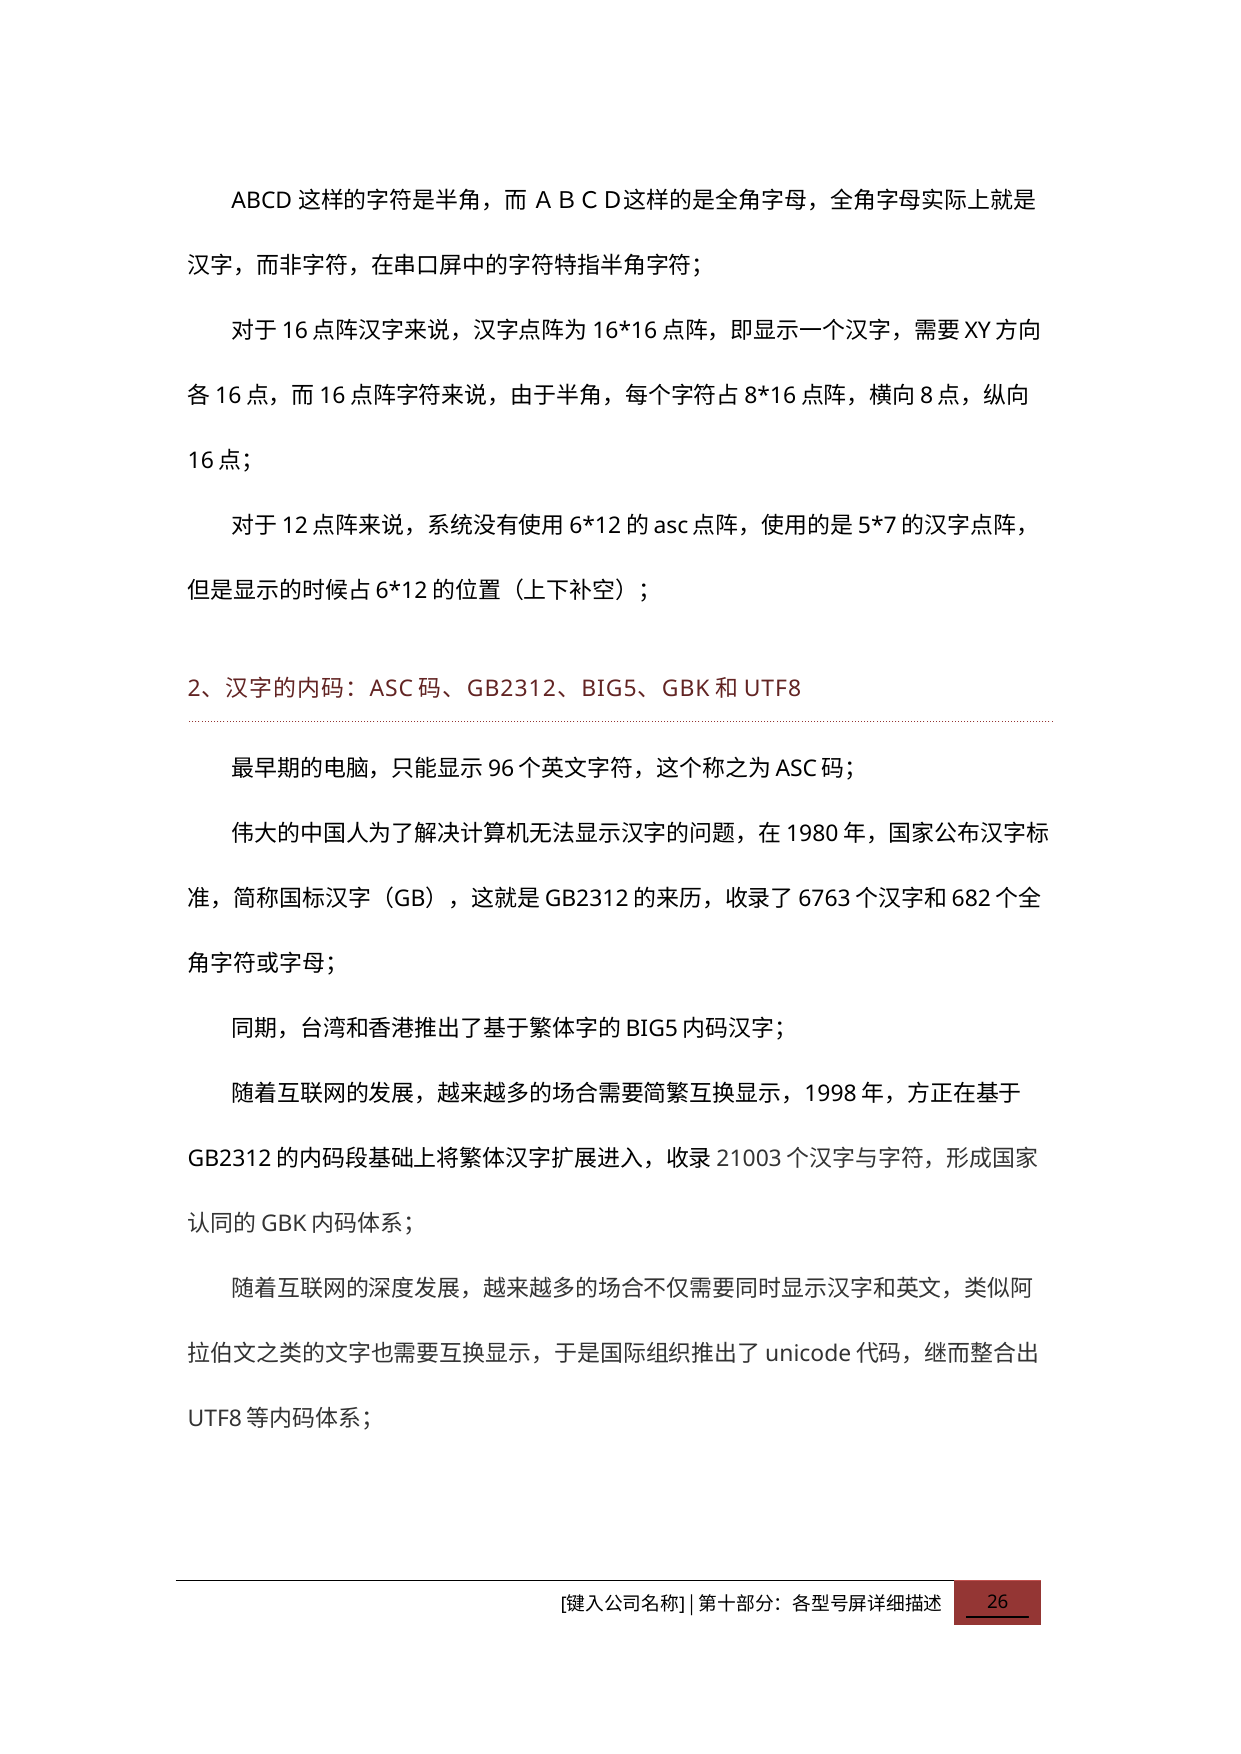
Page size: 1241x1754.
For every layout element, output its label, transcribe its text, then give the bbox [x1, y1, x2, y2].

text 最早期的电脑，只能显示96个英文字符，这个称之为ASC码； [187, 734, 1053, 799]
text 伟大的中国人为了解决计算机无法显示汉字的问题，在1980年，国家公布汉字标准，简称国标汉字（GB），这就是GB2312的来历，收录了6763个汉字和682个全角字符或字母； [187, 799, 1053, 994]
text 随着互联网的发展，越来越多的场合需要简繁互换显示，1998年，方正在基于GB2312的内码段基础上将繁体汉字扩展进入，收录21003个汉字与字符，形成国家认同的GBK内码体系； [187, 1059, 1053, 1254]
text 随着互联网的深度发展，越来越多的场合不仅需要同时显示汉字和英文，类似阿拉伯文之类的文字也需要互换显示，于是国际组织推出了unicode代码，继而整合出UTF8等内码体系； [187, 1254, 1053, 1449]
subtitle 2、汉字的内码：ASC码、GB2312、BIG5、GBK和UTF8 [187, 654, 1053, 722]
text 对于12点阵来说，系统没有使用6*12的asc点阵，使用的是5*7的汉字点阵，但是显示的时候占6*12的位置（上下补空）； [187, 491, 1053, 621]
text ABCD 这样的字符是半角，而 ＡＢＣＤ这样的是全角字母，全角字母实际上就是汉字，而非字符，在串口屏中的字符特指半角字符； [187, 166, 1053, 296]
text 同期，台湾和香港推出了基于繁体字的BIG5内码汉字； [187, 994, 1053, 1059]
text 对于16点阵汉字来说，汉字点阵为16*16点阵，即显示一个汉字，需要XY方向各16点，而16点阵字符来说，由于半角，每个字符占8*16点阵，横向8点，纵向16点； [187, 296, 1053, 491]
